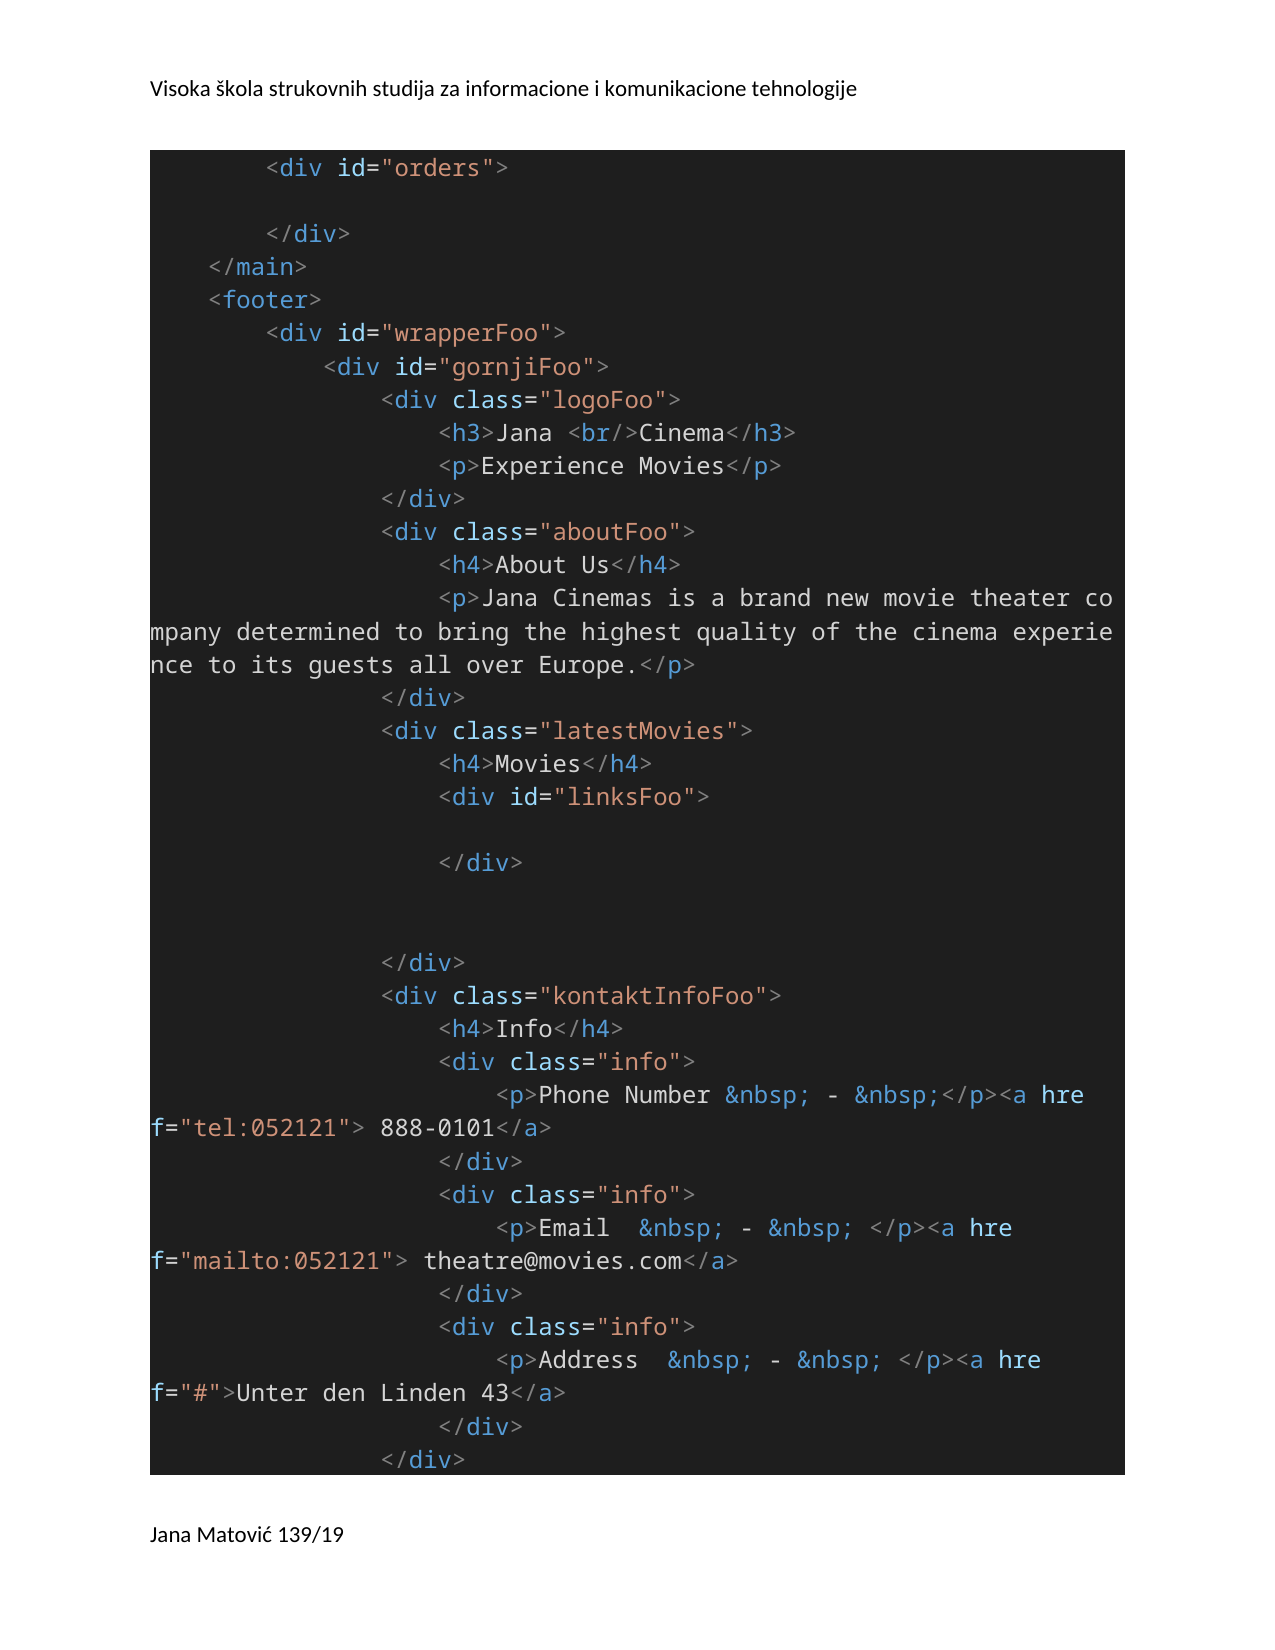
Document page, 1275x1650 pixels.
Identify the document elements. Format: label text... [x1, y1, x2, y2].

text <p>Phone Number &nbsp; - &nbsp;</p><a href="tel:052121"> 888-0101</a> [150, 1077, 1125, 1144]
text <h4>About Us</h4> [150, 547, 1125, 581]
text <div class="latestMovies"> [150, 713, 1125, 746]
text </div> [150, 945, 1125, 978]
text </main> [150, 249, 1125, 282]
text <div class="aboutFoo"> [150, 514, 1125, 547]
text <p>Address &nbsp; - &nbsp; </p><a href="#">Unter den Linden 43</a> [150, 1342, 1125, 1409]
text <div id="wrapperFoo"> [150, 316, 1125, 349]
text <div class="info"> [150, 1309, 1125, 1342]
text <p>Experience Movies</p> [150, 448, 1125, 481]
text </div> [150, 1276, 1125, 1309]
text <div id="linksFoo"> [150, 779, 1125, 812]
text </div> [150, 1442, 1125, 1475]
text <footer> [150, 282, 1125, 316]
text <div class="info"> [150, 1177, 1125, 1210]
text </div> [150, 216, 1125, 249]
text </div> [150, 1409, 1125, 1442]
text </div> [150, 846, 1125, 879]
text <div class="info"> [150, 1044, 1125, 1077]
text <div class="kontaktInfoFoo"> [150, 978, 1125, 1011]
text <div id="orders"> [150, 150, 1125, 183]
text </div> [150, 481, 1125, 514]
text </div> [150, 680, 1125, 713]
text <h4>Info</h4> [150, 1011, 1125, 1044]
text <p>Email &nbsp; - &nbsp; </p><a href="mailto:052121"> theatre@movies.com</a> [150, 1210, 1125, 1276]
text <div id="gornjiFoo"> [150, 349, 1125, 382]
text <div class="logoFoo"> [150, 382, 1125, 415]
text <h4>Movies</h4> [150, 746, 1125, 779]
text <p>Jana Cinemas is a brand new movie theater company determined to bring the highest quality of the cinema experience to its guests all over Europe.</p> [150, 581, 1125, 680]
text </div> [150, 1144, 1125, 1177]
text <h3>Jana <br/>Cinema</h3> [150, 415, 1125, 448]
